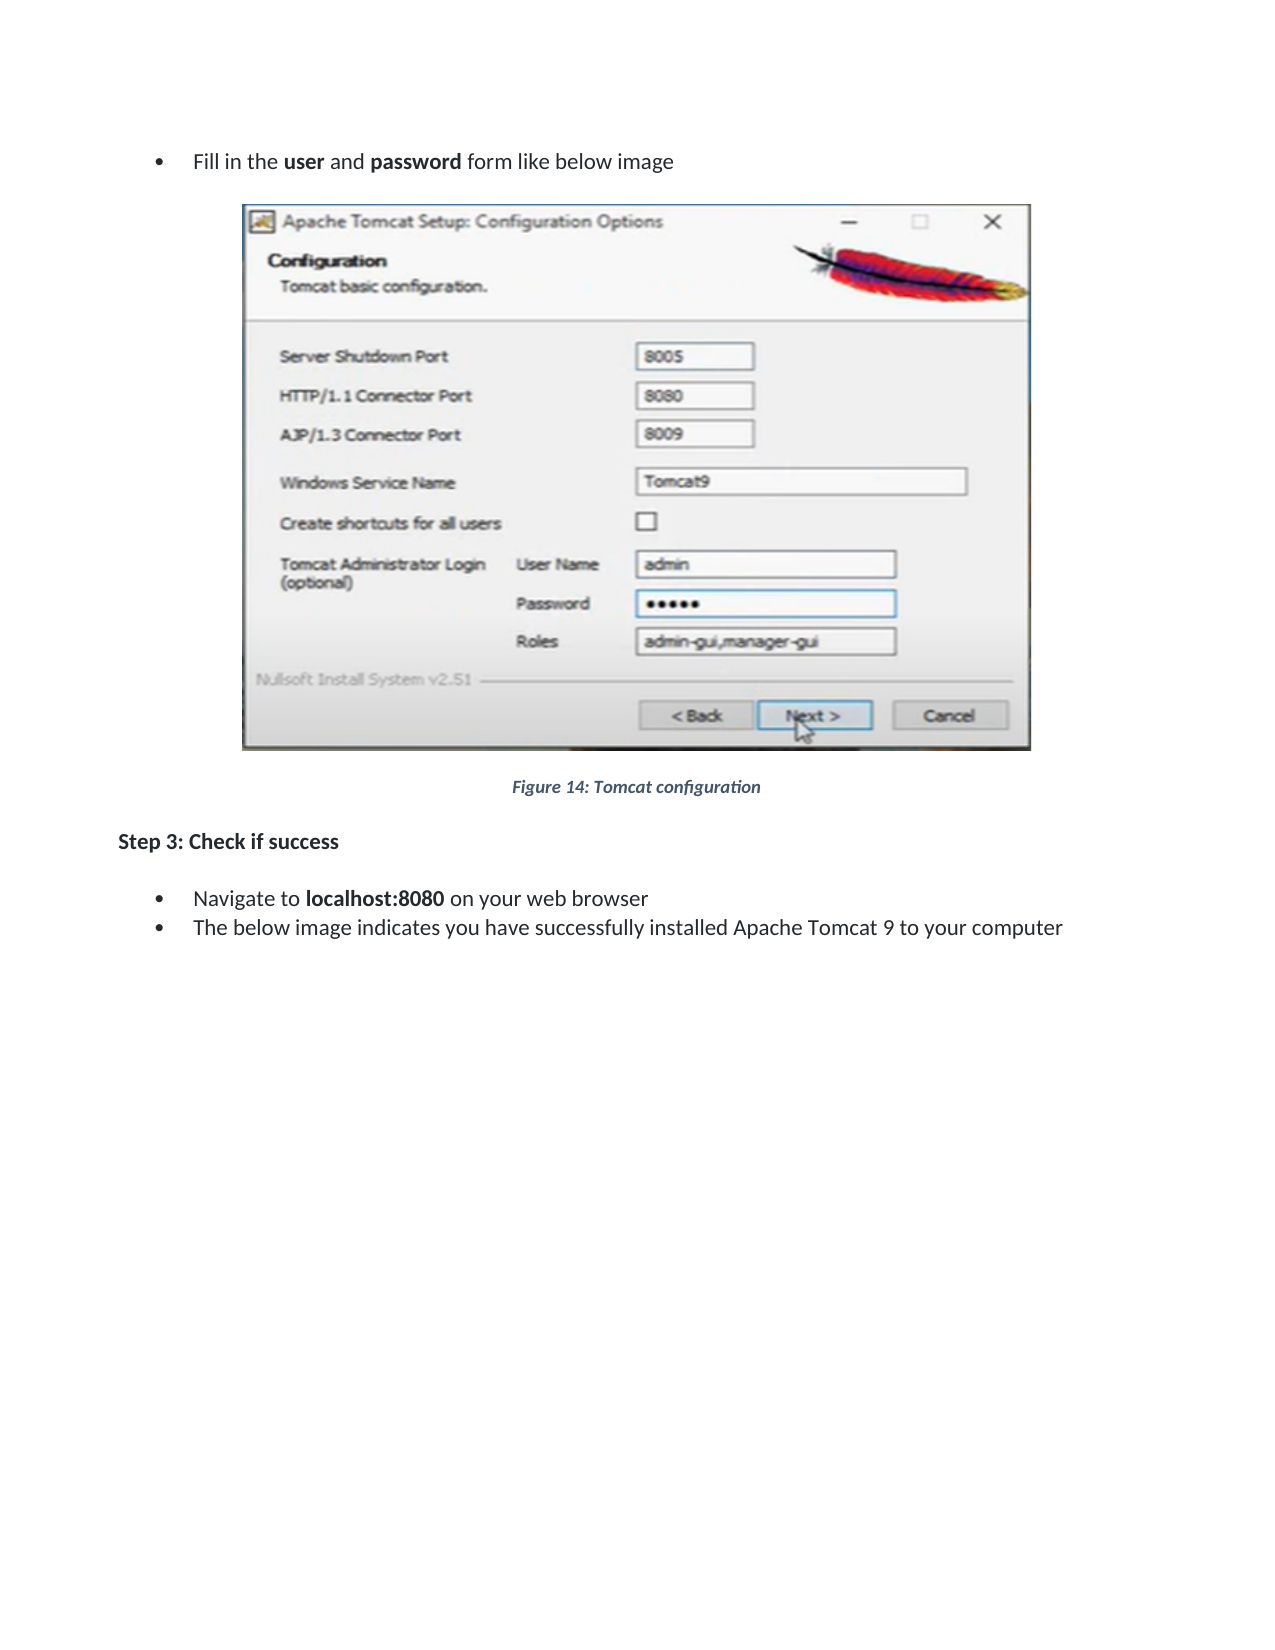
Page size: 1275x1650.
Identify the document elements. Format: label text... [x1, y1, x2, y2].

list Navigate to localhost:8080 on your web browser [156, 884, 1157, 913]
text Step 3: Check if success [118, 827, 1157, 855]
list Fill in the user and password form like below image [156, 147, 1157, 175]
list The below image indicates you have successfully installed Apache Tomcat 9 to your computer [156, 913, 1157, 941]
text Figure 14: Tomcat configuration [118, 775, 1157, 798]
picture [242, 204, 1034, 751]
